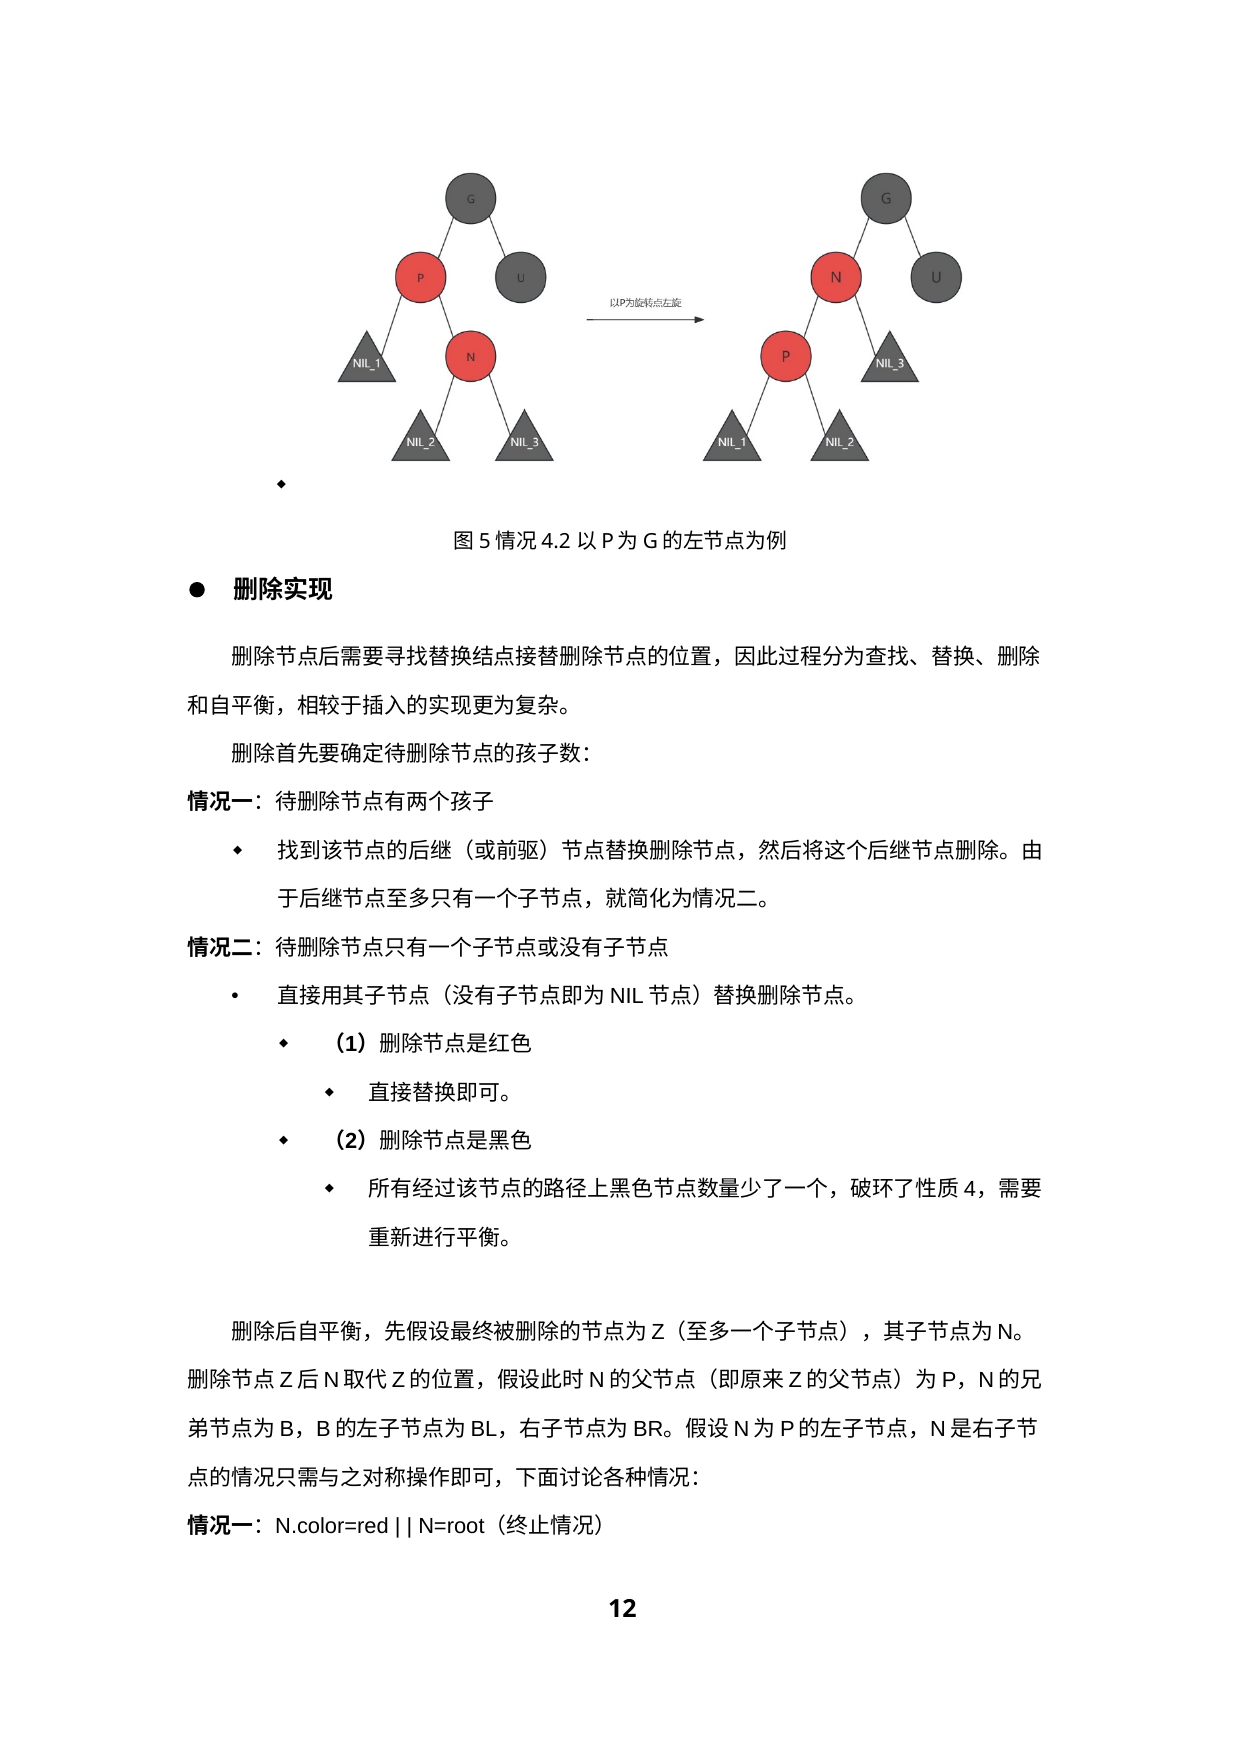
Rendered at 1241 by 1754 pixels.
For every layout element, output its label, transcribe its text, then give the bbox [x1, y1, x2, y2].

text 图 5 情况4.2 以P为G的左节点为例 [187, 523, 1053, 555]
list 删除实现 [187, 555, 1053, 620]
list （2）删除节点是黑色 [277, 1123, 1053, 1155]
text 删除节点后需要寻找替换结点接替删除节点的位置，因此过程分为查找、替换、删除和自平衡，相较于插入的实现更为复杂。 [187, 638, 1053, 720]
picture [320, 155, 979, 478]
text 删除后自平衡，先假设最终被删除的节点为Z（至多一个子节点），其子节点为N。删除节点Z后N取代Z的位置，假设此时N的父节点（即原来Z的父节点）为P，N的兄弟节点为B，B的左子节点为BL，右子节点为BR。假设N为P的左子节点，N是右子节点的情况只需与之对称操作即可，下面讨论各种情况： [187, 1313, 1053, 1492]
list 所有经过该节点的路径上黑色节点数量少了一个，破环了性质4，需要重新进行平衡。 [323, 1171, 1053, 1252]
list 找到该节点的后继（或前驱）节点替换删除节点，然后将这个后继节点删除。由于后继节点至多只有一个子节点，就简化为情况二。 [231, 832, 1053, 913]
text 情况一：N.color=red | | N=root（终止情况） [187, 1508, 1053, 1540]
list 直接替换即可。 [323, 1074, 1053, 1107]
text 删除首先要确定待删除节点的孩子数： [187, 736, 1053, 768]
text 情况一：待删除节点有两个孩子 [187, 784, 1053, 816]
text 情况二：待删除节点只有一个子节点或没有子节点 [187, 929, 1053, 962]
list （1）删除节点是红色 [277, 1026, 1053, 1058]
list 直接用其子节点（没有子节点即为NIL节点）替换删除节点。 [231, 978, 1053, 1010]
